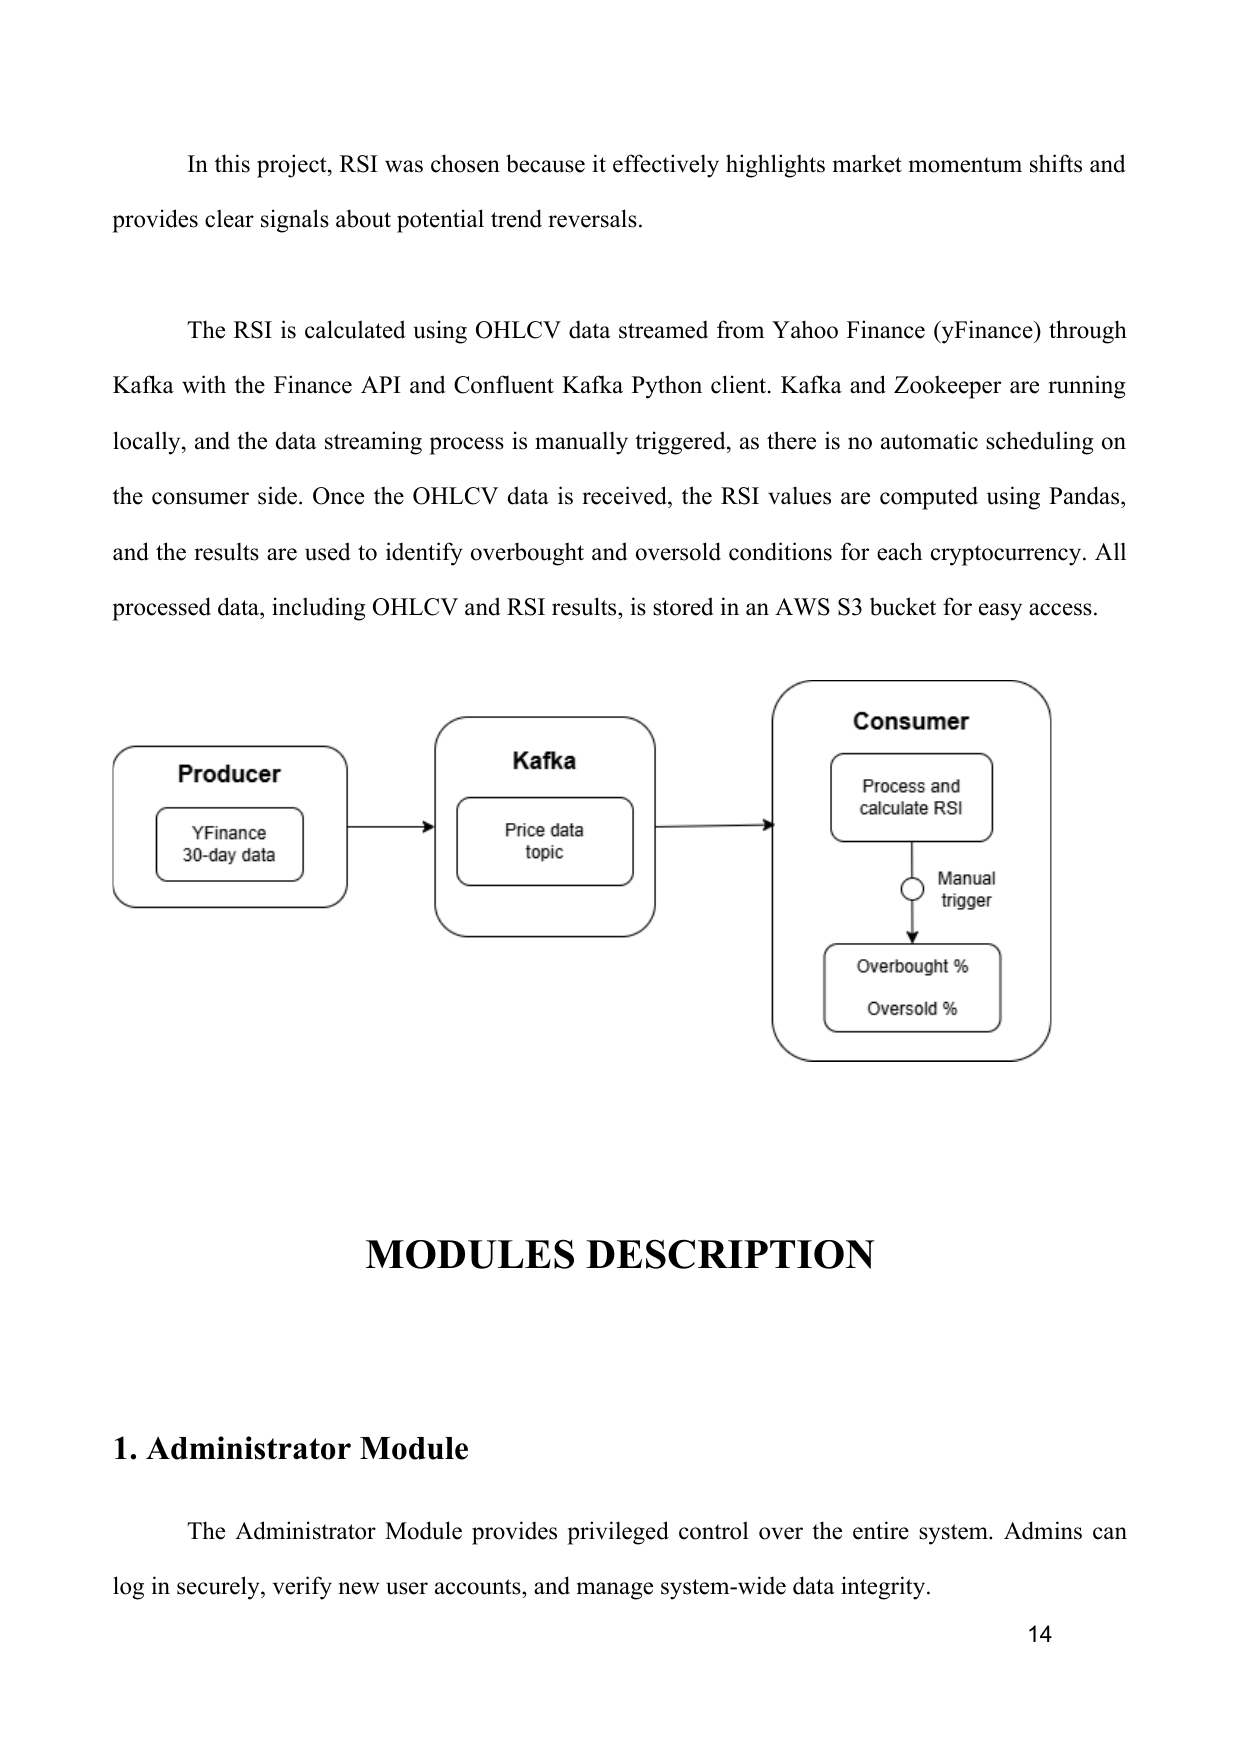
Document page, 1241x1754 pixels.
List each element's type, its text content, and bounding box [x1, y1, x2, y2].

text The Administrator Module provides privileged control over the entire system. Admins can log in securely, verify new user accounts, and manage system-wide data integrity. [112, 1517, 1128, 1600]
subtitle MODULES DESCRIPTION [112, 1232, 1128, 1278]
subtitle 1. Administrator Module [112, 1430, 1128, 1467]
picture [112, 680, 1052, 1062]
text The RSI is calculated using OHLCV data streamed from Yahoo Finance (yFinance) through Kafka with the Finance API and Confluent Kafka Python client. Kafka and Zookeeper are running locally, and the data streaming process is manually triggered, as there is no automatic scheduling on the consumer side. Once the OHLCV data is received, the RSI values are computed using Pandas, and the results are used to identify overbought and oversold conditions for each cryptocurrency. All processed data, including OHLCV and RSI results, is stored in an AWS S3 bucket for easy access. [112, 316, 1128, 621]
text In this project, RSI was chosen because it effectively highlights market momentum shifts and provides clear signals about potential trend reversals. [112, 150, 1128, 233]
